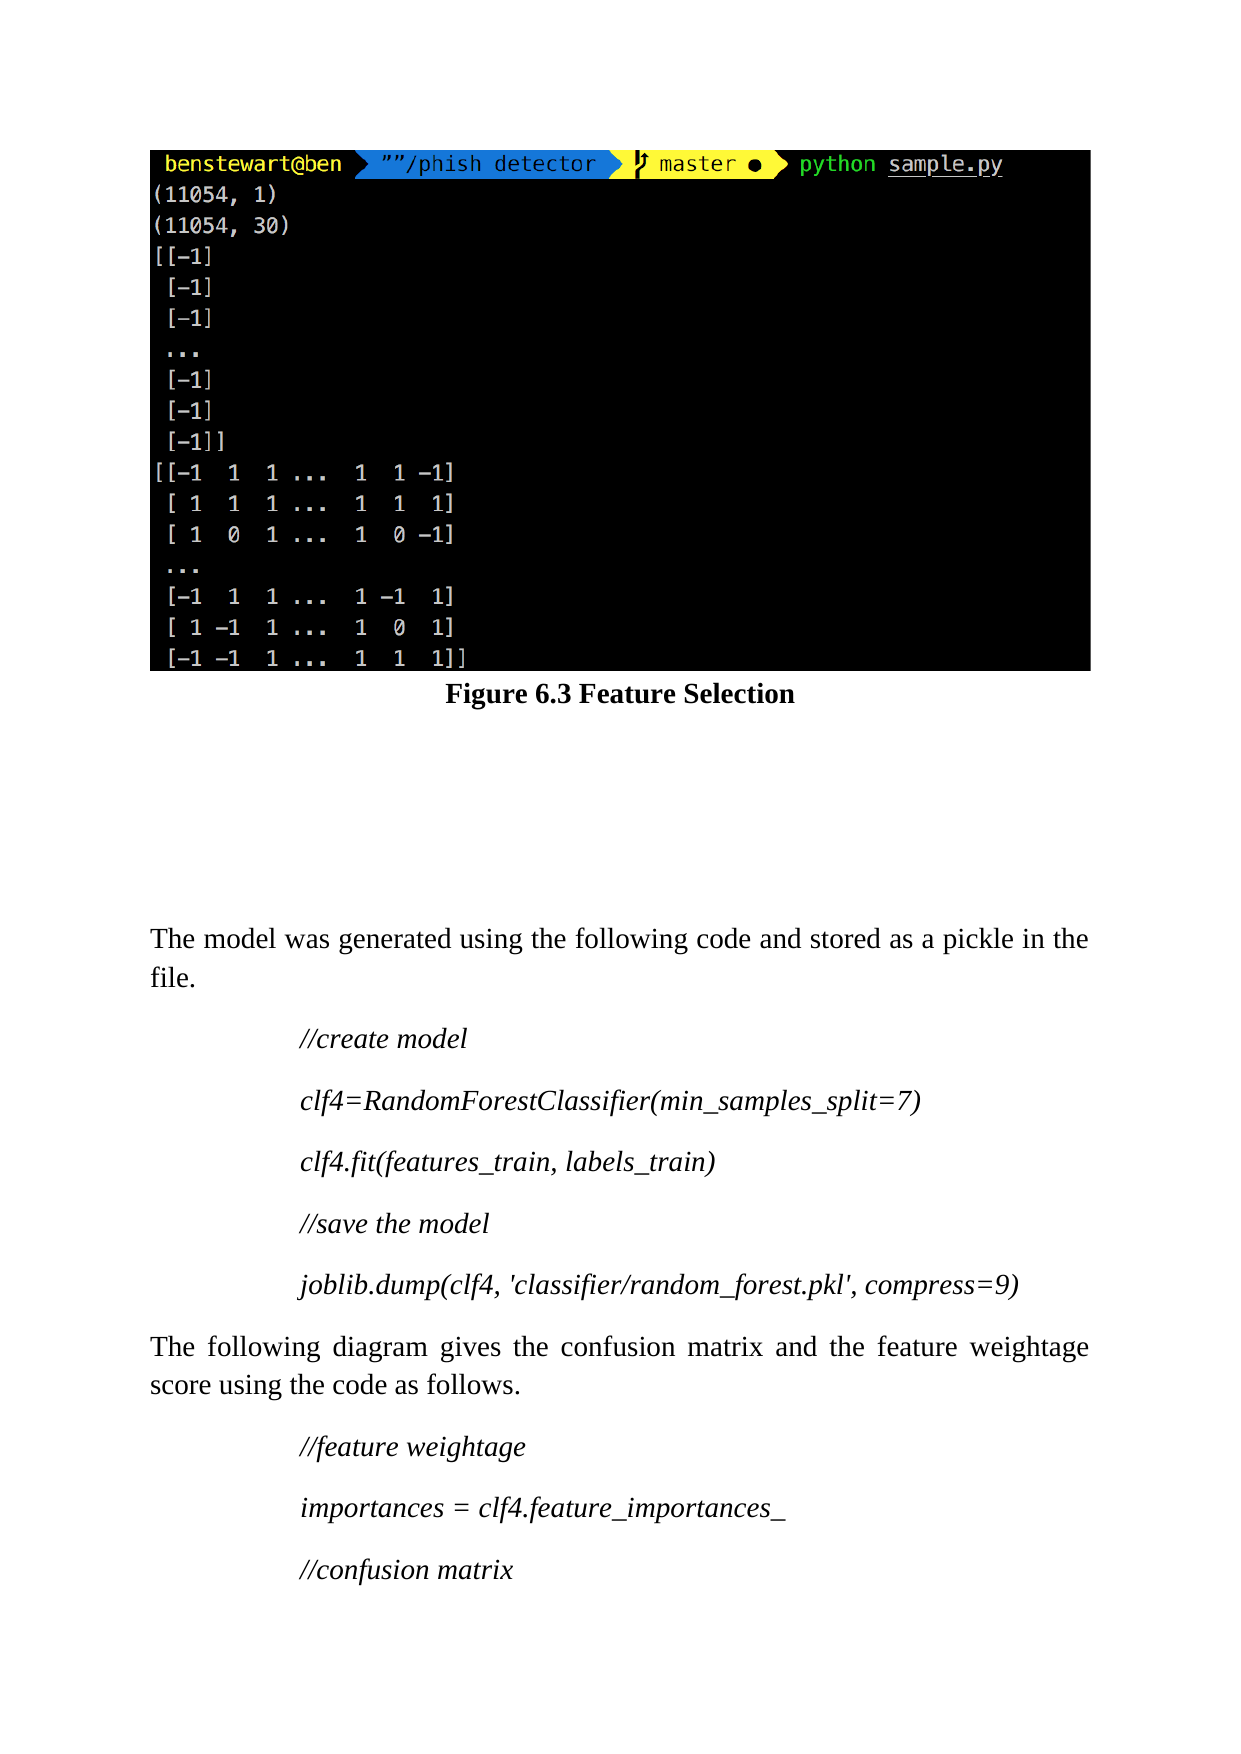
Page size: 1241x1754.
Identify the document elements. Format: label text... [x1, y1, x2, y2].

text //feature weightage [300, 1429, 1090, 1462]
text //create model [300, 1022, 1090, 1055]
text importances = clf4.feature_importances_ [300, 1490, 1090, 1524]
text //confusion matrix [300, 1552, 1090, 1585]
text clf4=RandomForestClassifier(min_samples_split=7) [300, 1083, 1090, 1117]
text //save the model [300, 1206, 1090, 1239]
text The model was generated using the following code and stored as a pickle in the file. [150, 922, 1090, 994]
text The following diagram gives the confusion matrix and the feature weightage score using the code as follows. [150, 1329, 1090, 1401]
text joblib.dump(clf4, 'classifier/random_forest.pkl', compress=9) [300, 1267, 1090, 1301]
picture [150, 150, 1091, 671]
text clf4.fit(features_train, labels_train) [300, 1144, 1090, 1178]
text Figure 6.3 Feature Selection [150, 671, 1090, 709]
